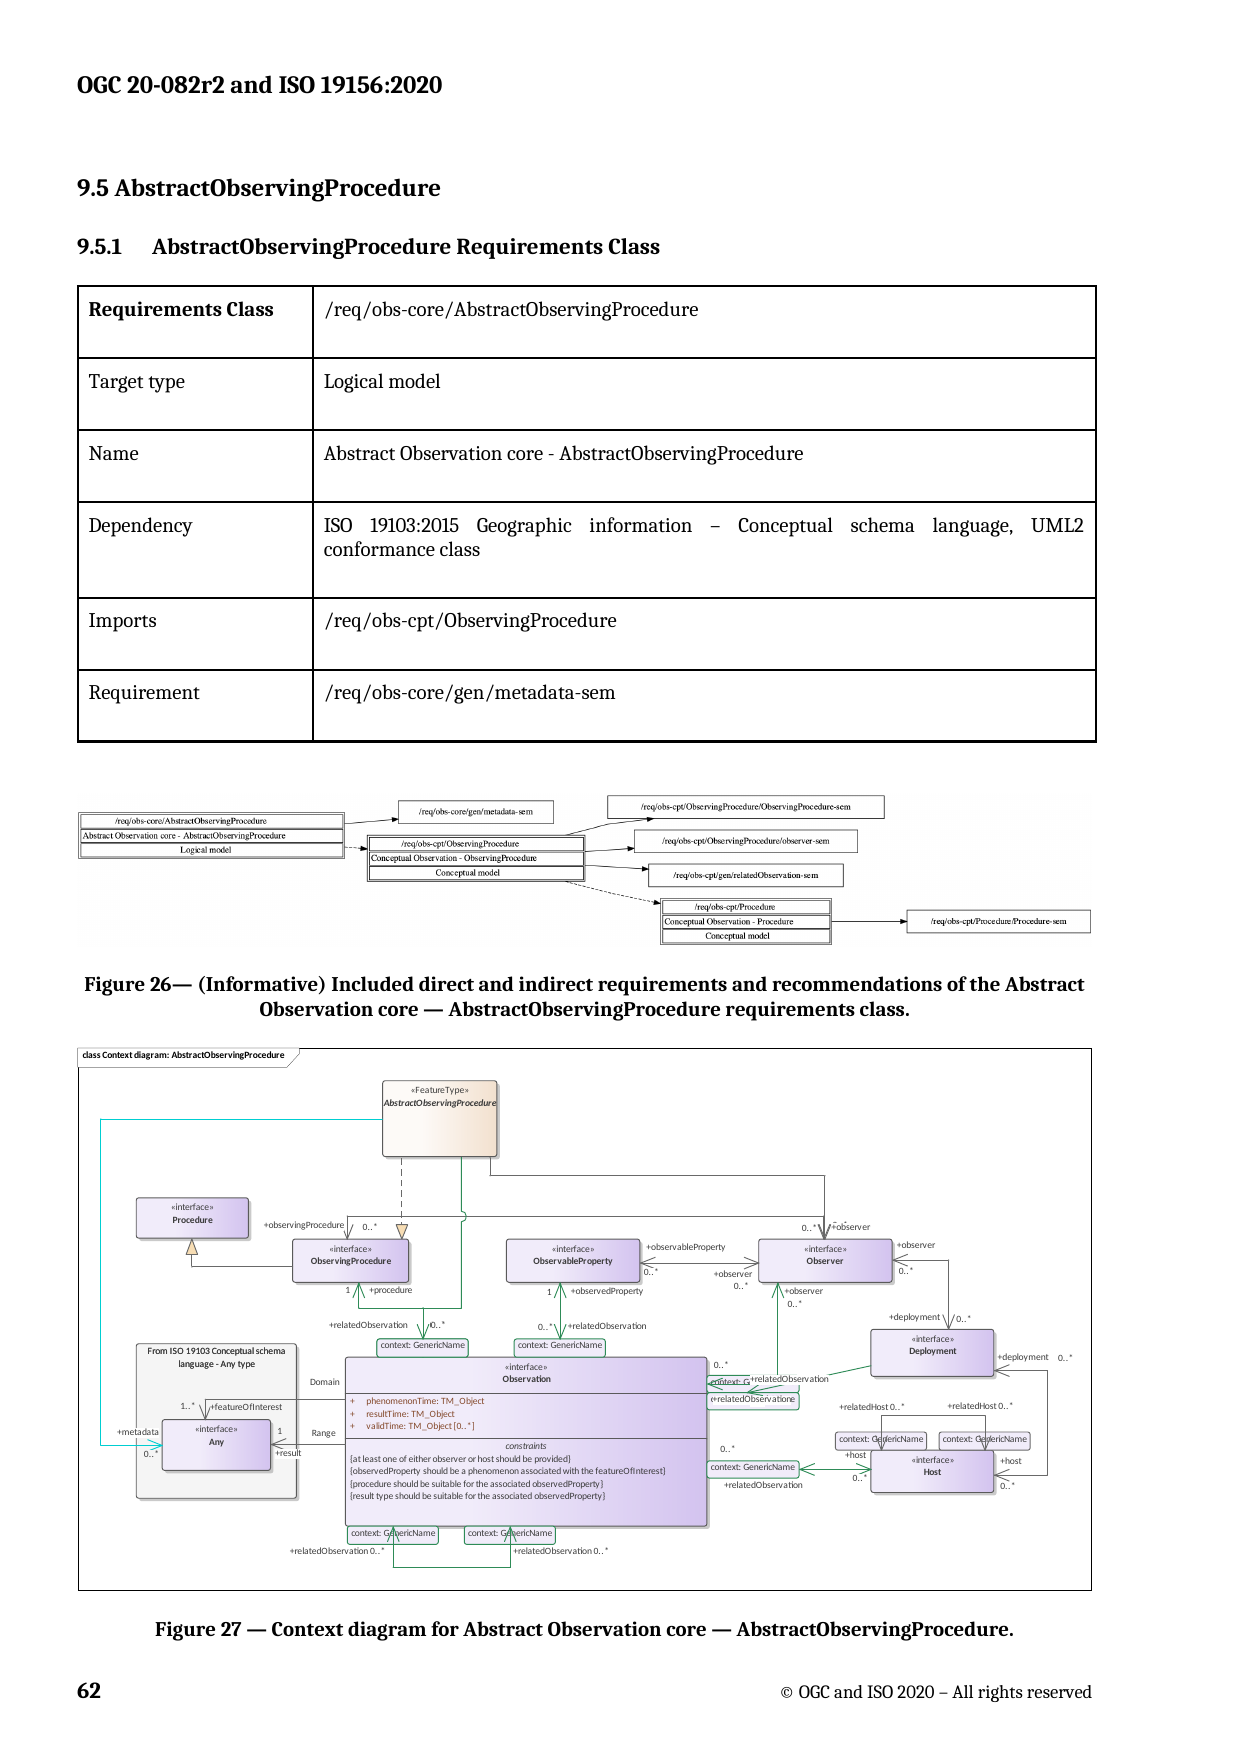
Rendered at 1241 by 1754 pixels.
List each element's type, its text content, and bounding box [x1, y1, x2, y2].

picture [76, 793, 1093, 947]
table_cell /req/obs-cpt/ObservingProcedure [314, 599, 1095, 668]
table_cell /req/obs-core/gen/metadata-sem [314, 671, 1095, 740]
table_cell Target type [79, 359, 312, 429]
table_cell Dependency [79, 503, 312, 597]
table_cell Name [79, 431, 312, 501]
table_header /req/obs-core/AbstractObservingProcedure [314, 287, 1095, 357]
subtitle AbstractObservingProcedure Requirements Class [77, 234, 1092, 260]
subtitle AbstractObservingProcedure [77, 174, 1092, 203]
table_cell ISO 19103:2015 Geographic information – Conceptual schema language, UML2 conformance class [314, 503, 1095, 597]
table_header Requirements Class [79, 287, 312, 357]
table_cell Abstract Observation core - AbstractObservingProcedure [314, 431, 1095, 501]
text Figure 26— (Informative) Included direct and indirect requirements and recommendations of the Abstract Observation core — AbstractObservingProcedure requirements class. [77, 972, 1092, 1022]
text Figure 27 — Context diagram for Abstract Observation core — AbstractObservingProcedure. [77, 1616, 1092, 1641]
table_cell Logical model [314, 359, 1095, 429]
table_cell Imports [79, 599, 312, 668]
table_cell Requirement [79, 671, 312, 740]
